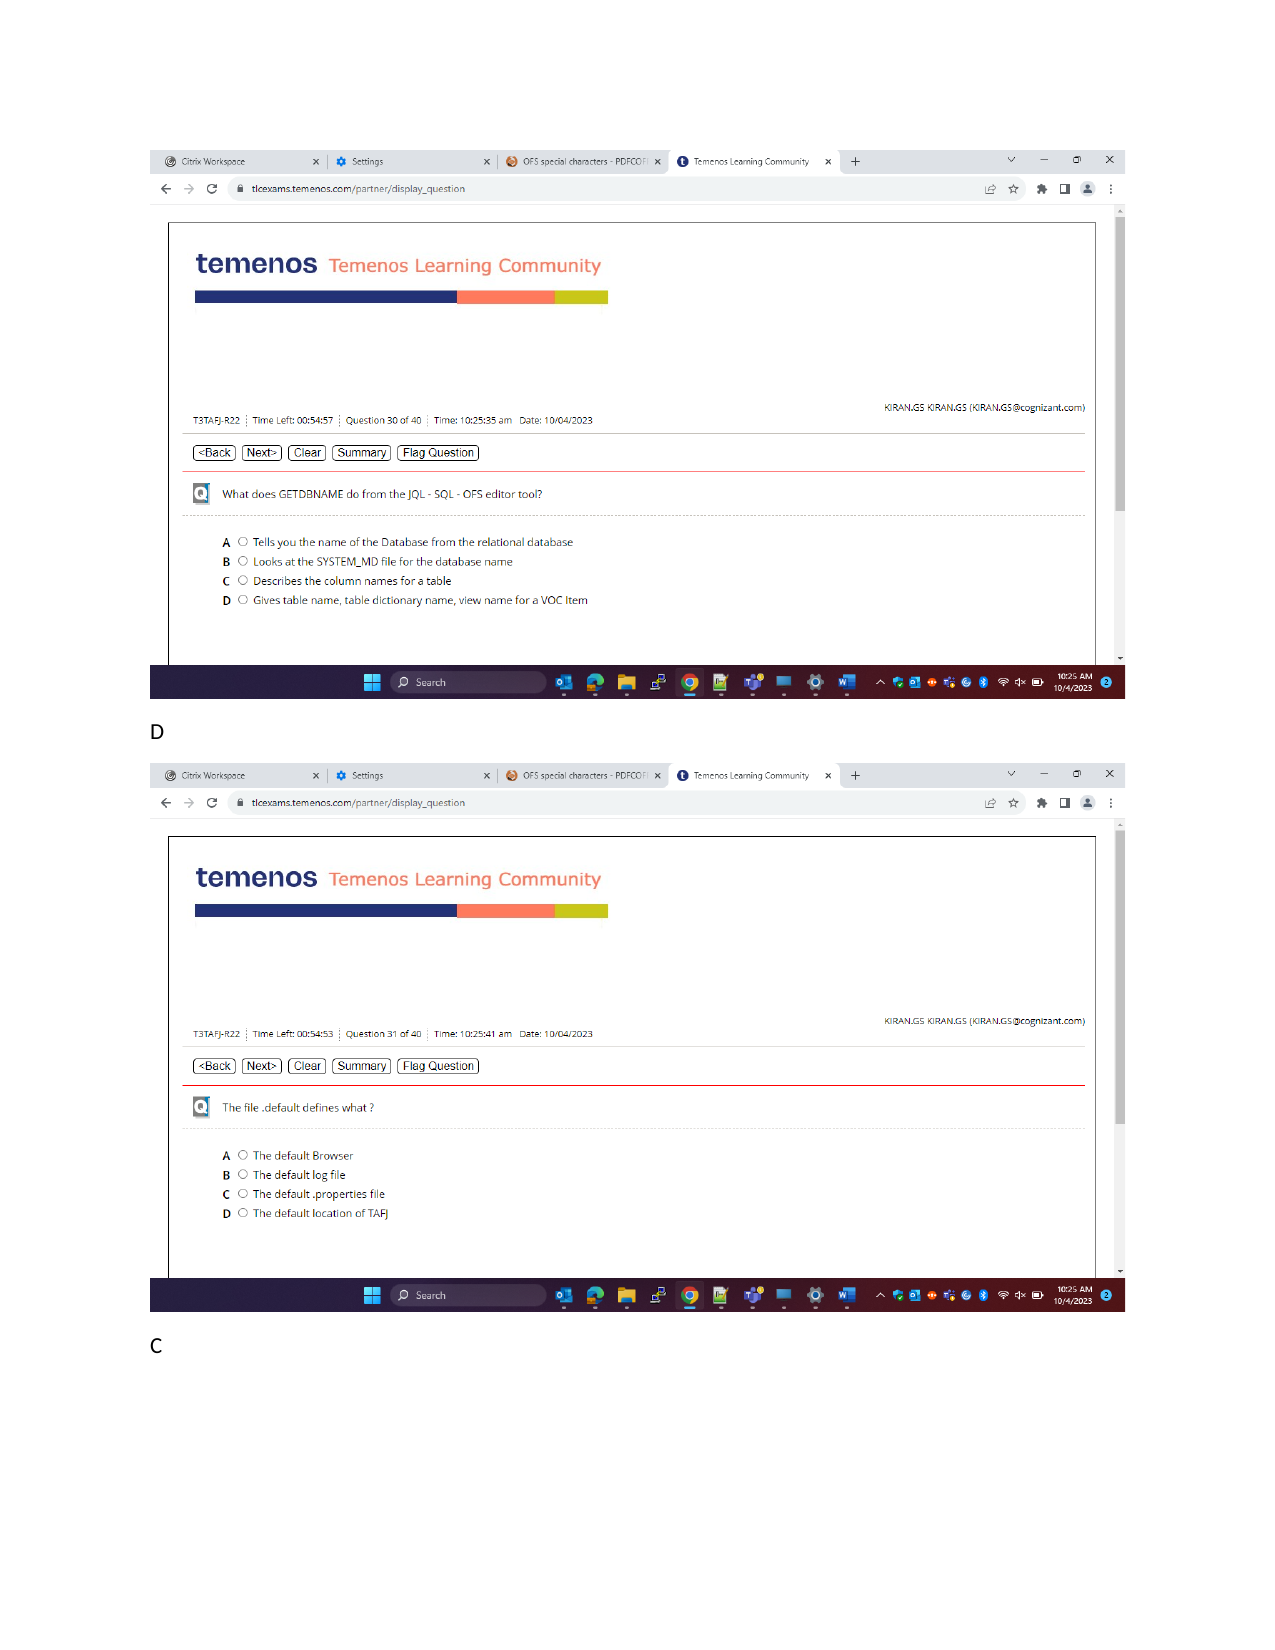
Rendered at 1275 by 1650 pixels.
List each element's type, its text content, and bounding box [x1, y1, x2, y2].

picture [150, 150, 1125, 699]
text D [150, 717, 1125, 745]
text C [150, 1331, 1125, 1359]
picture [150, 763, 1125, 1312]
